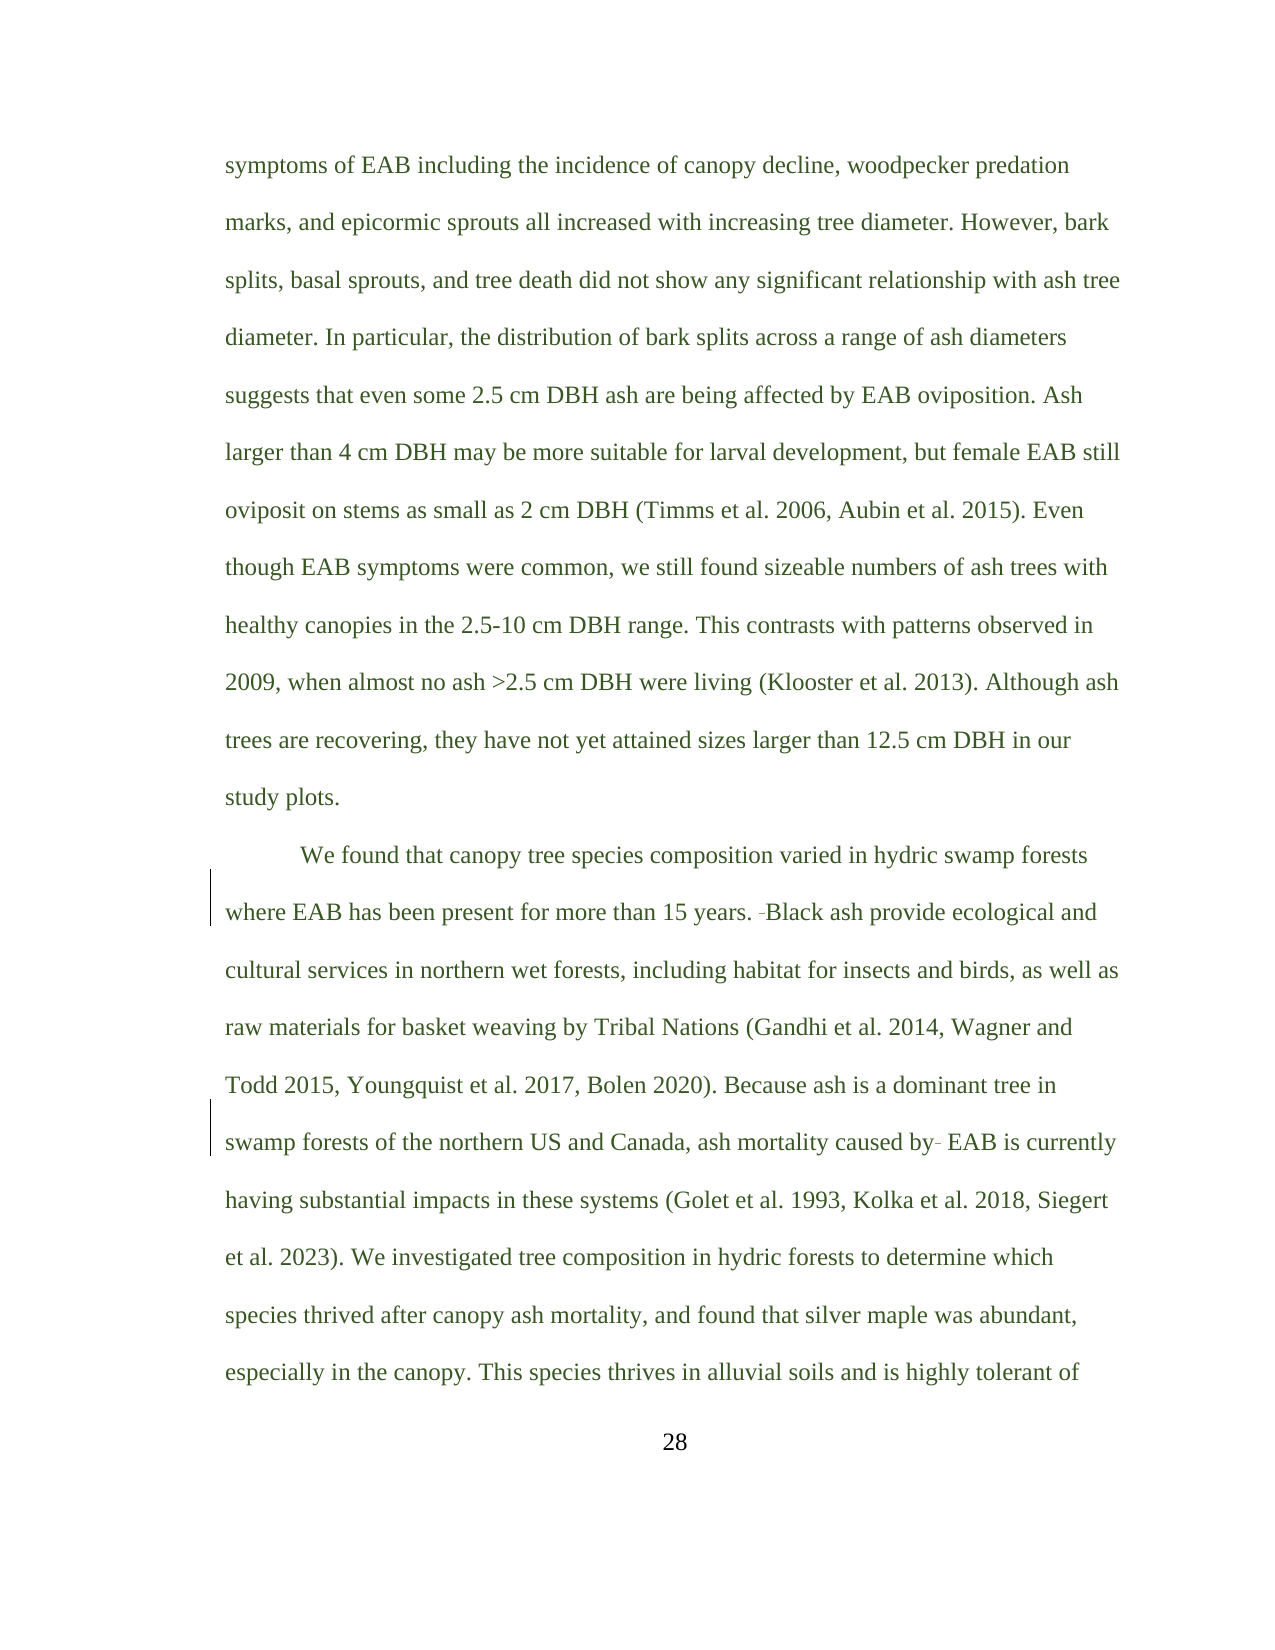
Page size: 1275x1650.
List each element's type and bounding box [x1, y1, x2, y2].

text [225, 150, 1125, 811]
text [225, 840, 1125, 1386]
